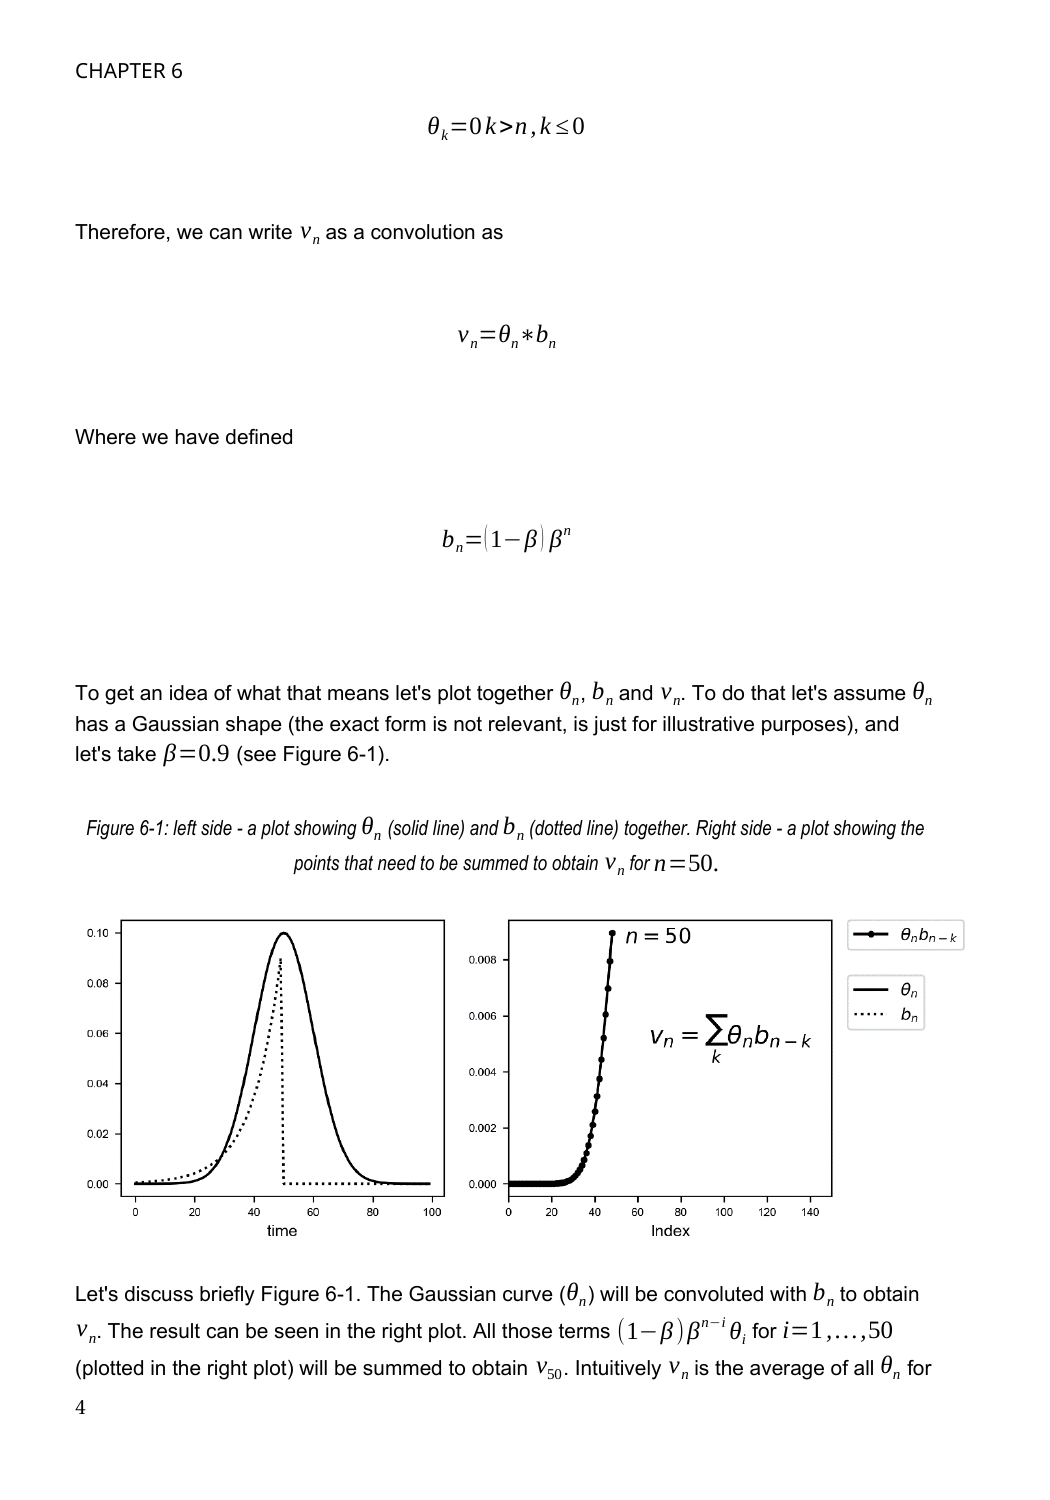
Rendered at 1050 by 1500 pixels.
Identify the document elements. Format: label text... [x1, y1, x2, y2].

text To get an idea of what that means let's plot together , and . To do that let's assume has a Gaussian shape (the exact form is not relevant, is just for illustrative purposes), and let's take (see Figure 6-1). [75, 677, 937, 767]
text Figure 6-1: left side - a plot showing (solid line) and (dotted line) together. Right side - a plot showing the points that need to be summed to obtain for [75, 812, 937, 879]
picture [75, 907, 975, 1250]
text Where we have defined [75, 425, 937, 449]
text Therefore, we can write as a convolution as [75, 217, 937, 248]
